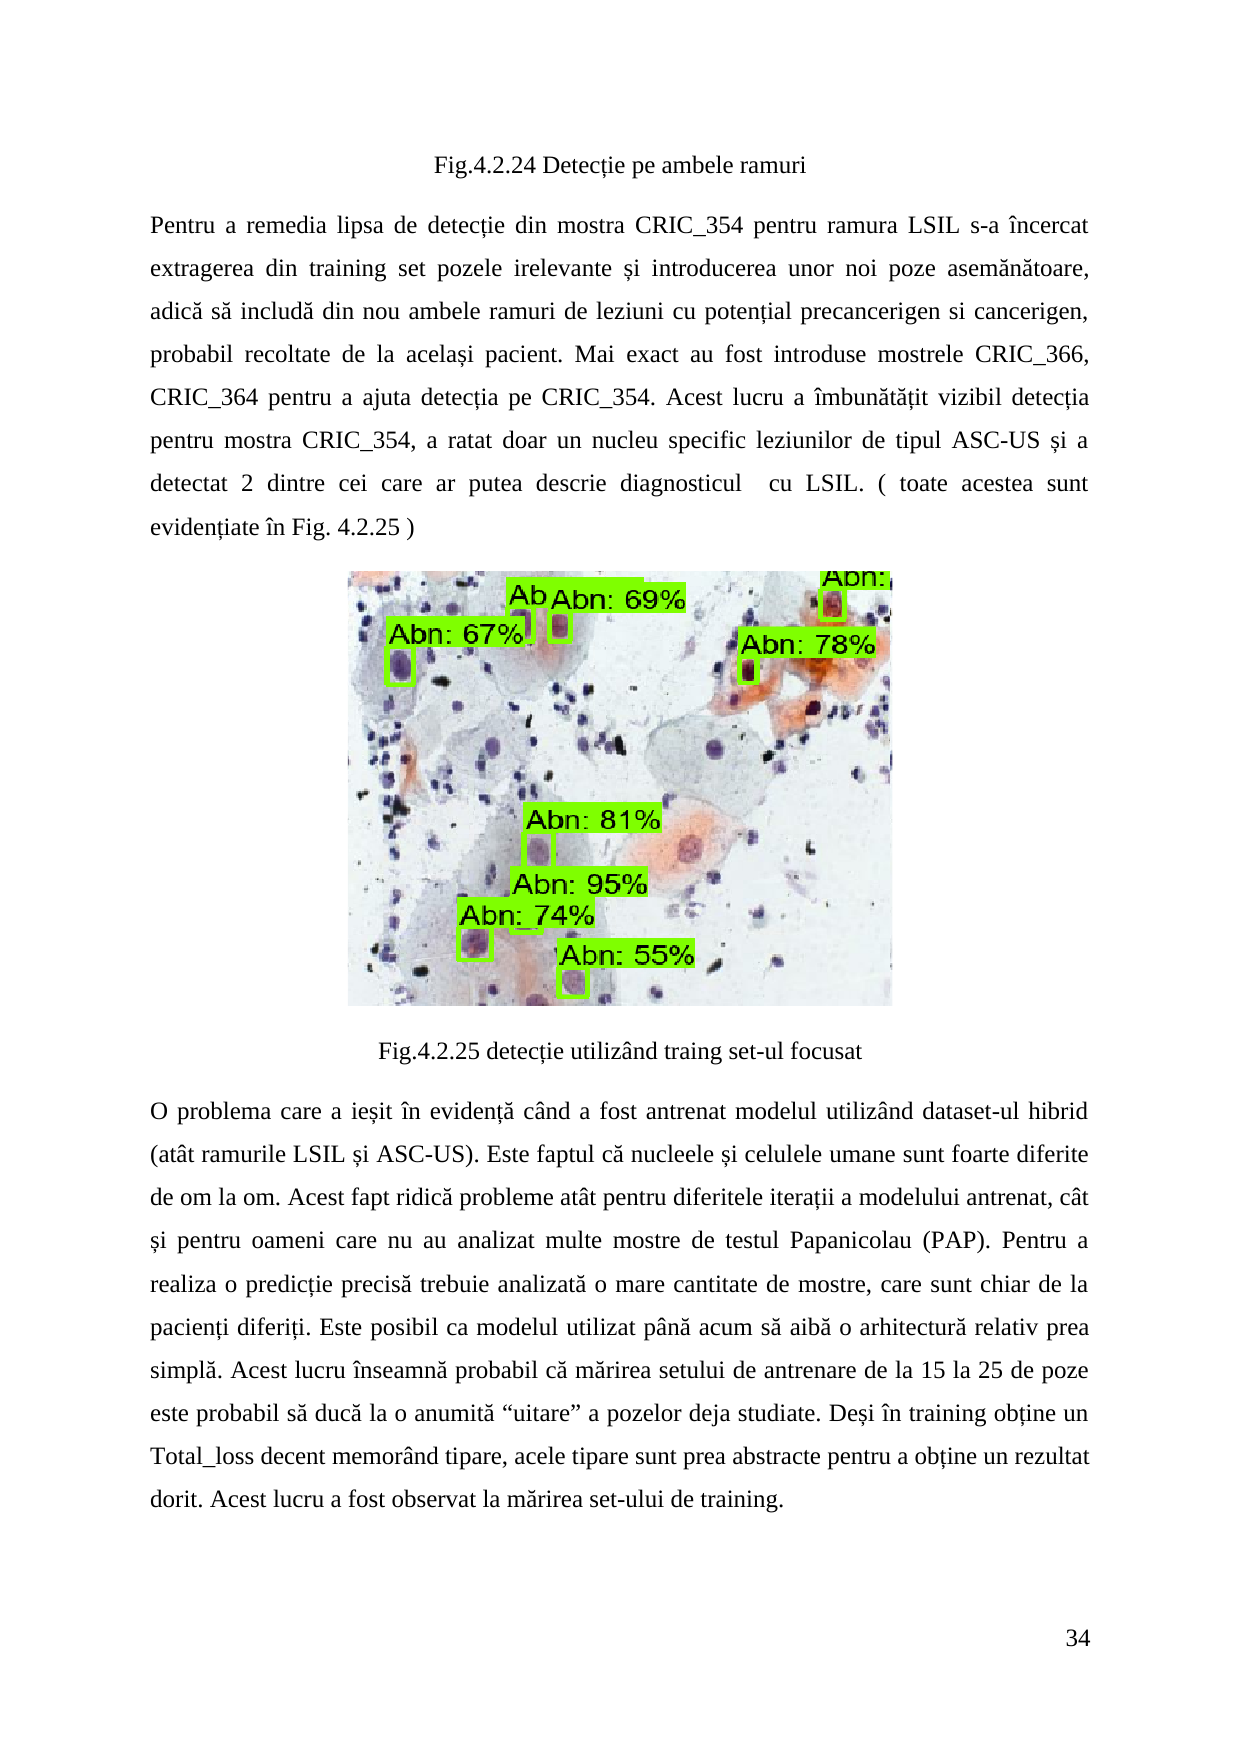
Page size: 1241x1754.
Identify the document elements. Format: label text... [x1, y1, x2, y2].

text Fig.4.2.25 detecție utilizând traing set-ul focusat [150, 1036, 1090, 1065]
text O problema care a ieșit în evidență când a fost antrenat modelul utilizând dataset-ul hibrid (atât ramurile LSIL și ASC-US). Este faptul că nucleele și celulele umane sunt foarte diferite de om la om. Acest fapt ridică probleme atât pentru diferitele iterații a modelului antrenat, cât și pentru oameni care nu au analizat multe mostre de testul Papanicolau (PAP). Pentru a realiza o predicție precisă trebuie analizată o mare cantitate de mostre, care sunt chiar de la pacienți diferiți. Este posibil ca modelul utilizat până acum să aibă o arhitectură relativ prea simplă. Acest lucru înseamnă probabil că mărirea setului de antrenare de la 15 la 25 de poze este probabil să ducă la o anumită “uitare” a pozelor deja studiate. Deși în training obține un Total_loss decent memorând tipare, acele tipare sunt prea abstracte pentru a obține un rezultat dorit. Acest lucru a fost observat la mărirea set-ului de training. [150, 1096, 1090, 1513]
text Fig.4.2.24 Detecție pe ambele ramuri [150, 150, 1090, 179]
picture [347, 571, 893, 1006]
text Pentru a remedia lipsa de detecție din mostra CRIC_354 pentru ramura LSIL s-a încercat extragerea din training set pozele irelevante și introducerea unor noi poze asemănătoare, adică să includă din nou ambele ramuri de leziuni cu potențial precancerigen si cancerigen, probabil recoltate de la același pacient. Mai exact au fost introduse mostrele CRIC_366, CRIC_364 pentru a ajuta detecția pe CRIC_354. Acest lucru a îmbunătățit vizibil detecția pentru mostra CRIC_354, a ratat doar un nucleu specific leziunilor de tipul ASC-US și a detectat 2 dintre cei care ar putea descrie diagnosticul cu LSIL. ( toate acestea sunt evidențiate în Fig. 4.2.25 ) [150, 210, 1090, 540]
